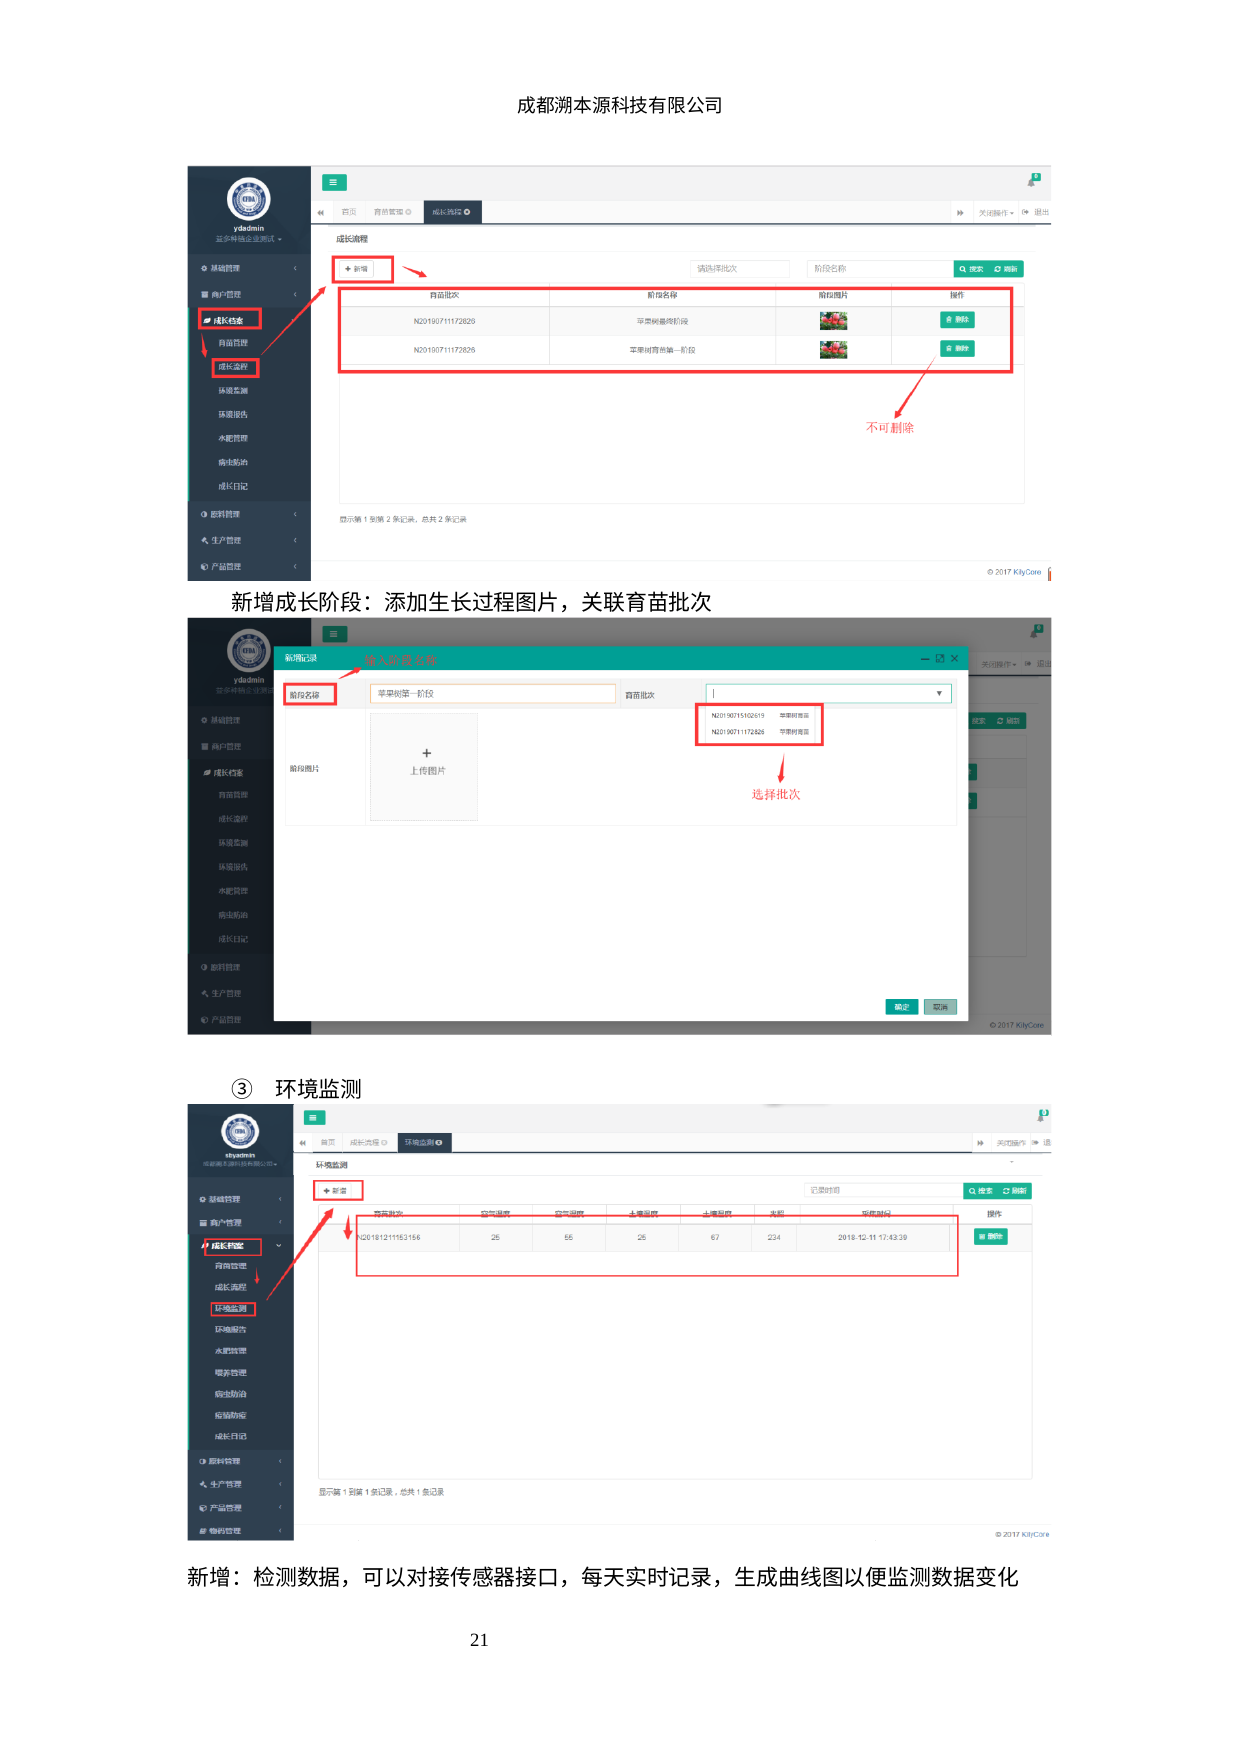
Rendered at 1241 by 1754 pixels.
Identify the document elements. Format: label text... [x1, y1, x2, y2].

list 环境监测 [187, 1072, 1053, 1104]
picture [187, 617, 1052, 1036]
picture [187, 165, 1052, 581]
text 新增成长阶段：添加生长过程图片，关联育苗批次 [187, 584, 1053, 617]
picture [187, 1104, 1052, 1541]
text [187, 1559, 1053, 1592]
